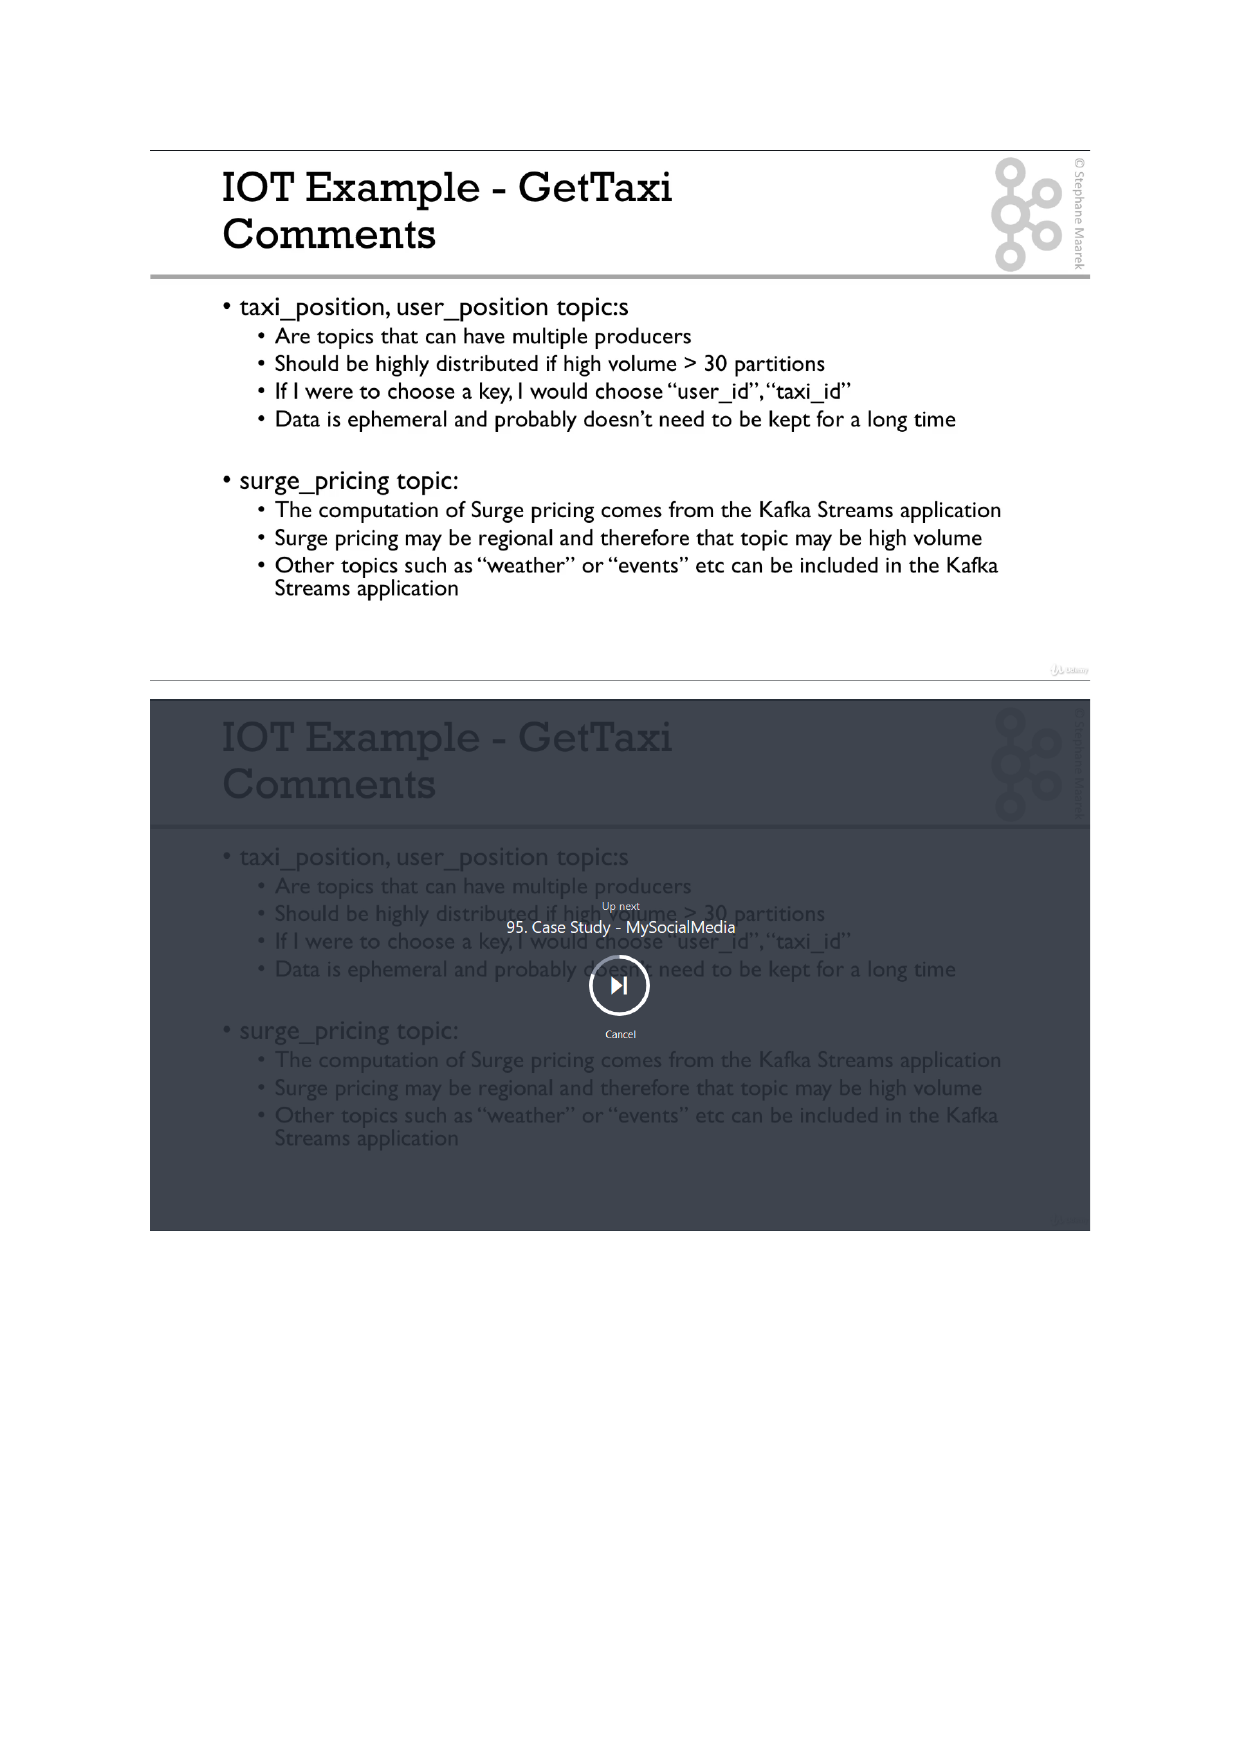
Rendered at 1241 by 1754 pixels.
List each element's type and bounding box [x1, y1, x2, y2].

picture [150, 150, 1091, 681]
picture [150, 699, 1091, 1231]
